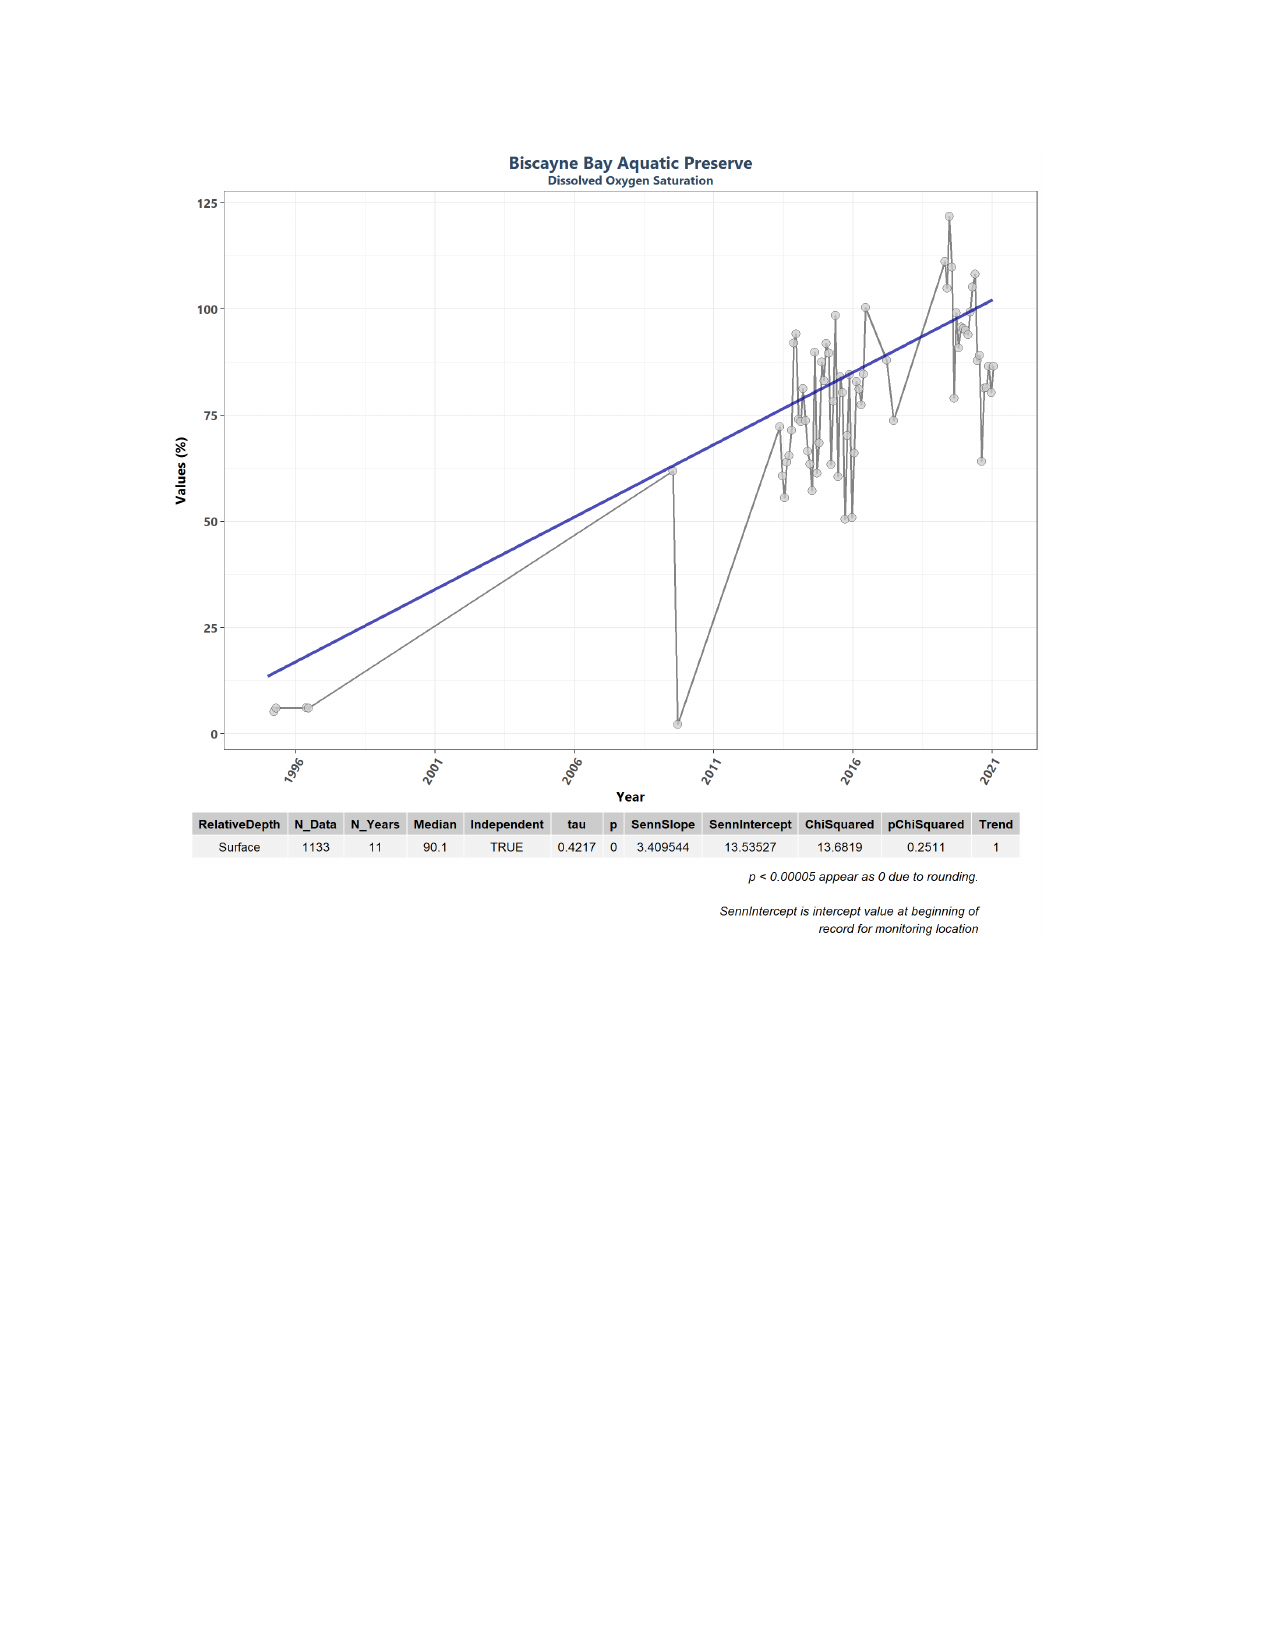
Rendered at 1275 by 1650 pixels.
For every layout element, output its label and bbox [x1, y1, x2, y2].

picture [168, 150, 1044, 938]
